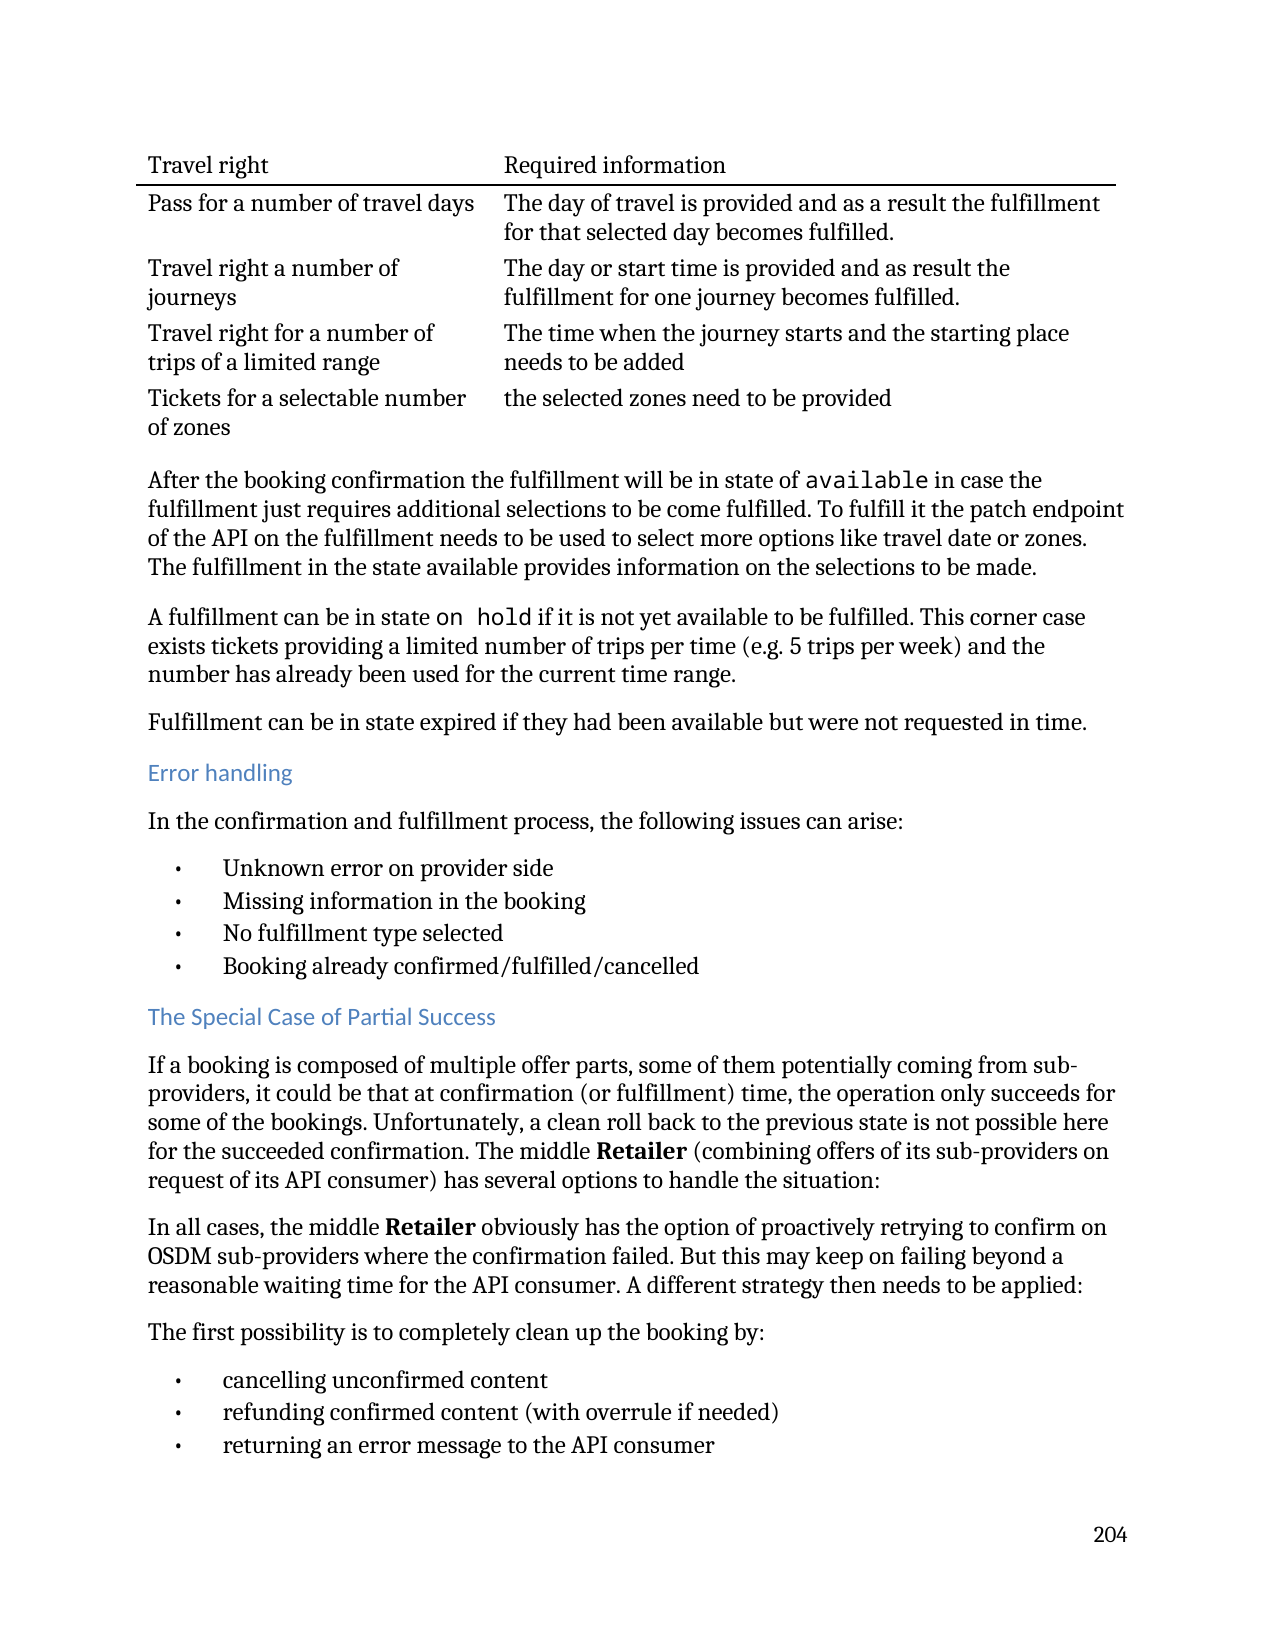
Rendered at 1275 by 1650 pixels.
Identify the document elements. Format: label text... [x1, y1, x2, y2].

list cancelling unconfirmed content [173, 1366, 1127, 1394]
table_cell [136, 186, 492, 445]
subtitle Error handling [148, 757, 1127, 788]
subtitle The Special Case of Partial Success [148, 1001, 1127, 1032]
list Missing information in the booking [173, 887, 1127, 916]
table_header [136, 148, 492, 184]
list No fulfillment type selected [173, 919, 1127, 948]
list returning an error message to the API consumer [173, 1431, 1127, 1459]
text After the booking confirmation the fulfillment will be in state of available in case the fulfillment just requires additional selections to be come fulfilled. To fulfill it the patch endpoint of the API on the fulfillment needs to be used to select more options like travel date or zones. The fulfillment in the state available provides information on the selections to be made. [148, 464, 1127, 582]
text In all cases, the middle Retailer obviously has the option of proactively retrying to confirm on OSDM sub-providers where the confirmation failed. But this may keep on failing beyond a reasonable waiting time for the API consumer. A different strategy then needs to be applied: [148, 1213, 1127, 1299]
text Fulfillment can be in state expired if they had been available but were not requested in time. [148, 708, 1127, 737]
text A fulfillment can be in state on hold if it is not yet available to be fulfilled. This corner case exists tickets providing a limited number of trips per time (e.g. 5 trips per week) and the number has already been used for the current time range. [148, 600, 1127, 689]
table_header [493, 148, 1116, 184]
text In the confirmation and fulfillment process, the following issues can arise: [148, 807, 1127, 836]
list Booking already confirmed/fulfilled/cancelled [173, 952, 1127, 981]
text The first possibility is to completely clean up the booking by: [148, 1318, 1127, 1347]
list refunding confirmed content (with overrule if needed) [173, 1398, 1127, 1427]
text If a booking is composed of multiple offer parts, some of them potentially coming from sub-providers, it could be that at confirmation (or fulfillment) time, the operation only succeeds for some of the bookings. Unfortunately, a clean roll back to the previous state is not possible here for the succeeded confirmation. The middle Retailer (combining offers of its sub-providers on request of its API consumer) has several options to handle the situation: [148, 1051, 1127, 1194]
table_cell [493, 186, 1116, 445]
list Unknown error on provider side [173, 854, 1127, 883]
